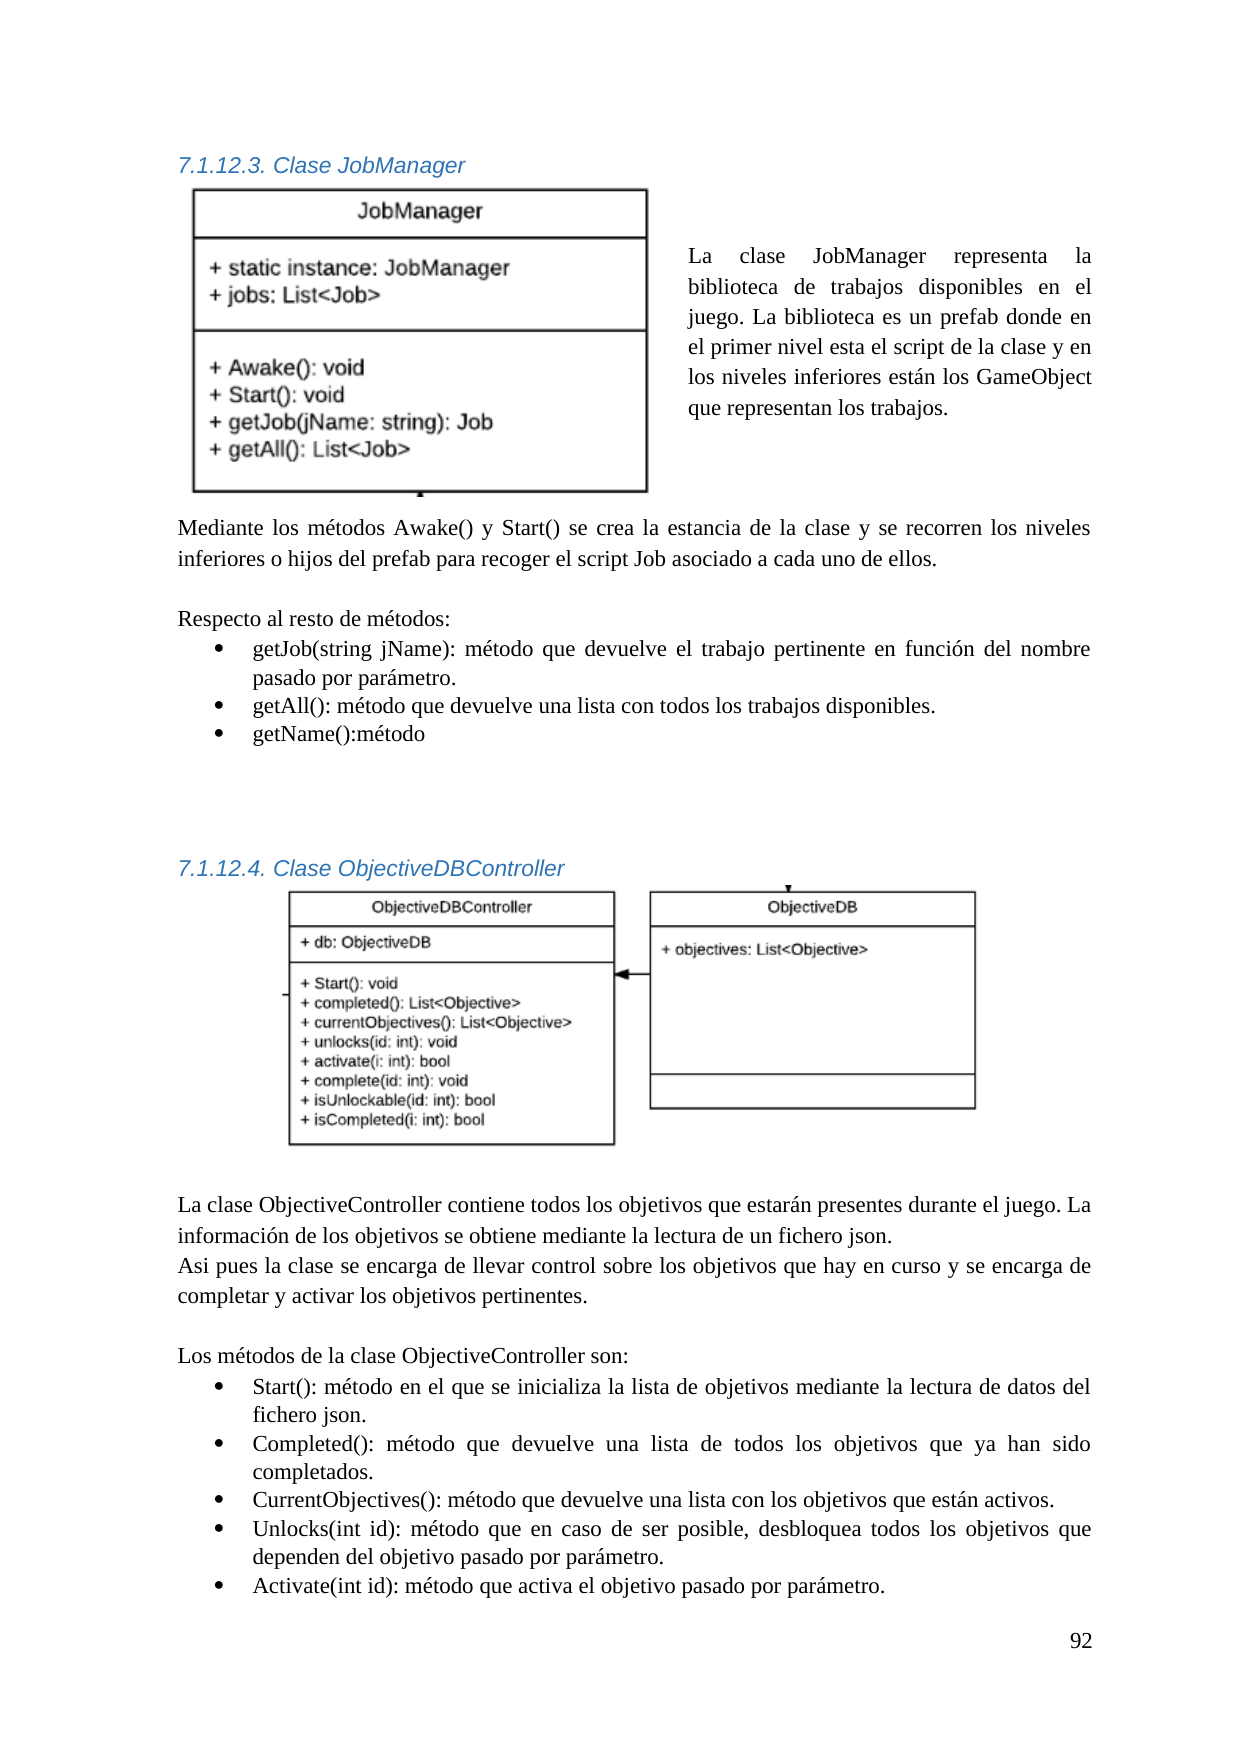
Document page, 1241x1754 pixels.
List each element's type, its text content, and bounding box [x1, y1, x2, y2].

text Los métodos de la clase ObjectiveController son: [177, 1342, 1092, 1369]
list CurrentObjectives(): método que devuelve una lista con los objetivos que están activos. [215, 1486, 1092, 1513]
picture [176, 182, 670, 497]
text La clase ObjectiveController contiene todos los objetivos que estarán presentes durante el juego. La información de los objetivos se obtiene mediante la lectura de un fichero json. [177, 1191, 1092, 1248]
text Respecto al resto de métodos: [177, 605, 1092, 631]
list Unlocks(int id): método que en caso de ser posible, desbloquea todos los objetivos que dependen del objetivo pasado por parámetro. [215, 1515, 1092, 1570]
list Start(): método en el que se inicializa la lista de objetivos mediante la lectura de datos del fichero json. [215, 1373, 1092, 1427]
list Activate(int id): método que activa el objetivo pasado por parámetro. [215, 1572, 1092, 1598]
picture [282, 885, 988, 1157]
text Mediante los métodos Awake() y Start() se crea la estancia de la clase y se recorren los niveles inferiores o hijos del prefab para recoger el script Job asociado a cada uno de ellos. [177, 514, 1092, 571]
text Asi pues la clase se encarga de llevar control sobre los objetivos que hay en curso y se encarga de completar y activar los objetivos pertinentes. [177, 1252, 1092, 1308]
subtitle 7.1.12.4. Clase ObjectiveDBController [177, 855, 1092, 881]
subtitle 7.1.12.3. Clase JobManager [177, 152, 1092, 178]
list Completed(): método que devuelve una lista de todos los objetivos que ya han sido completados. [215, 1429, 1092, 1484]
list getAll(): método que devuelve una lista con todos los trabajos disponibles. [215, 692, 1092, 718]
text La clase JobManager representa la biblioteca de trabajos disponibles en el juego. La biblioteca es un prefab donde en el primer nivel esta el script de la clase y en los niveles inferiores están los GameObject que representan los trabajos. [670, 242, 1092, 420]
list getName():método [215, 721, 1092, 747]
list getJob(string jName): método que devuelve el trabajo pertinente en función del nombre pasado por parámetro. [215, 635, 1092, 690]
